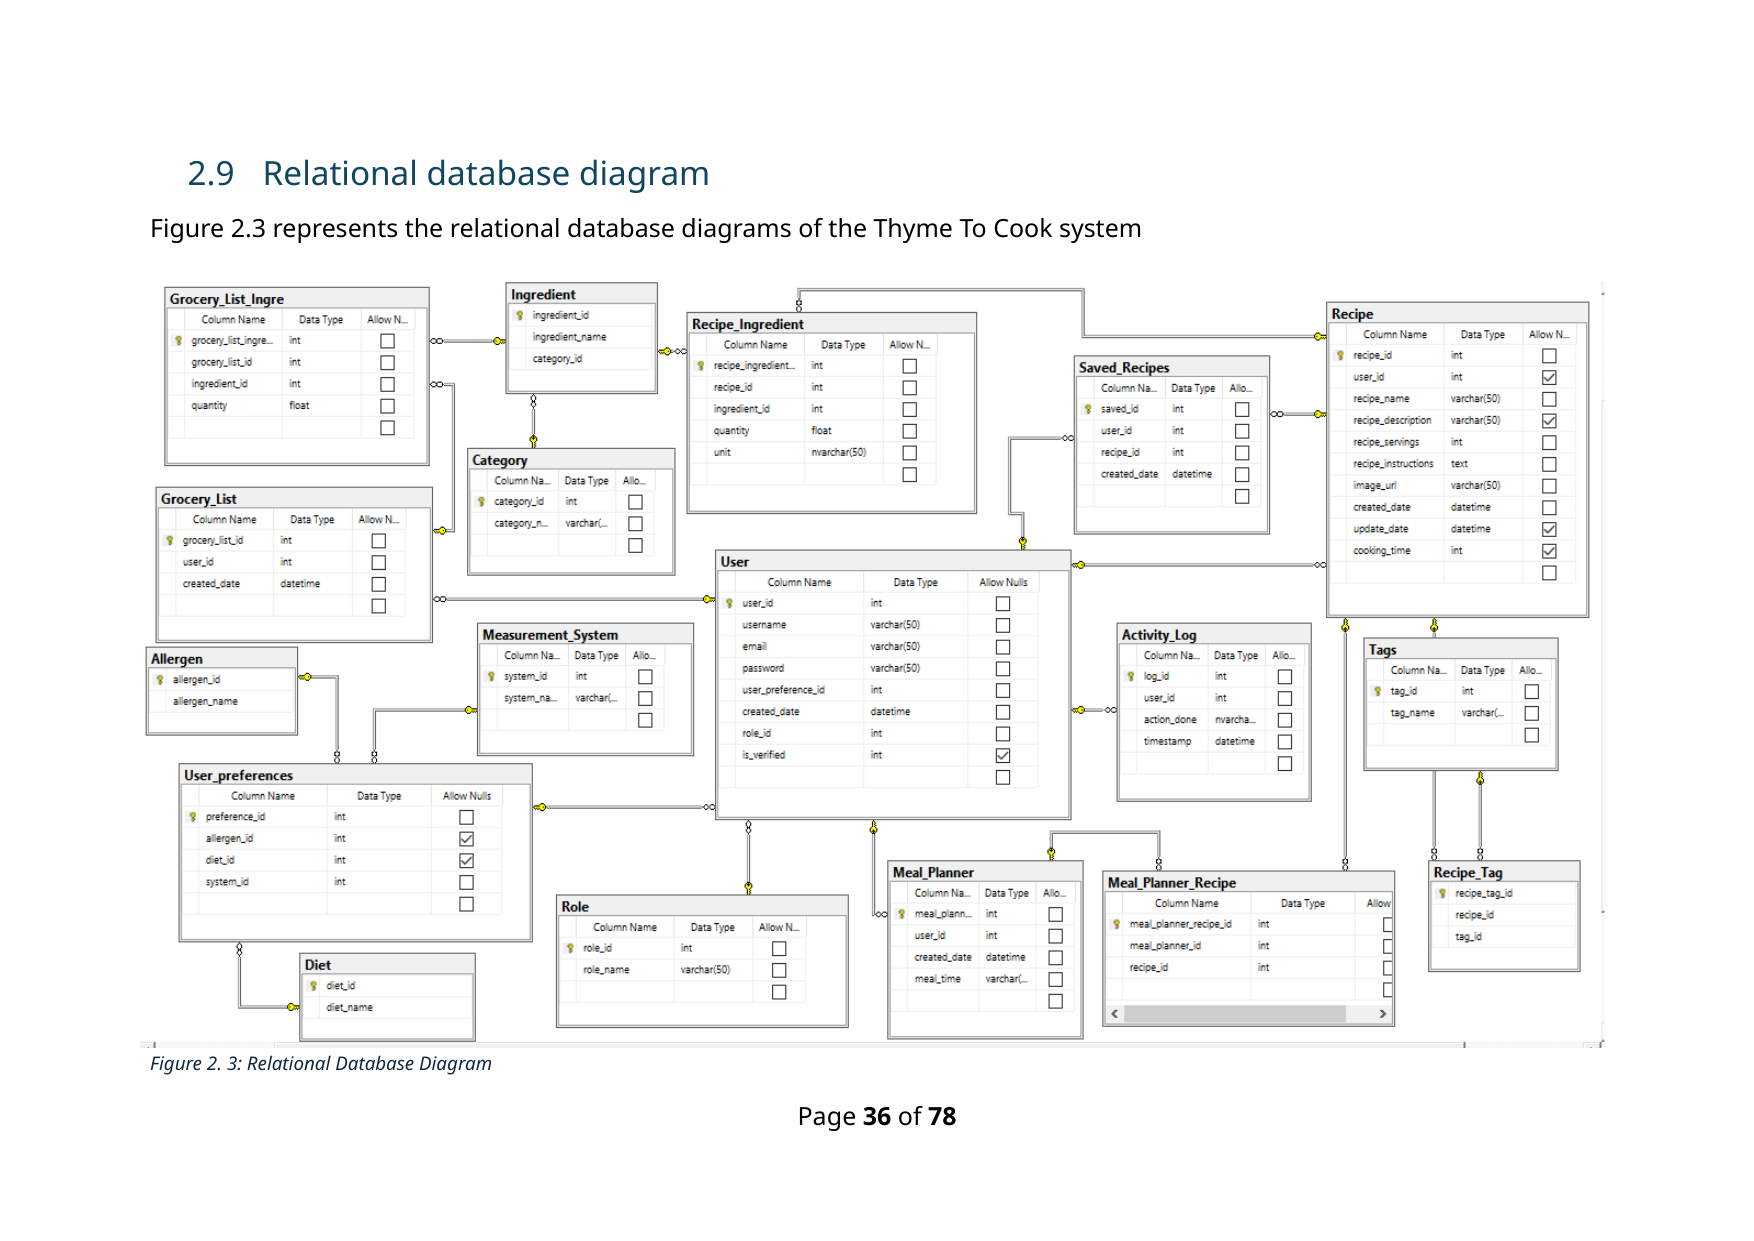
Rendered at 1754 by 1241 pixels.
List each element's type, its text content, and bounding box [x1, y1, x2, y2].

text Figure 2.3 represents the relational database diagrams of the Thyme To Cook system [150, 211, 1604, 244]
picture [138, 281, 1604, 1047]
subtitle Relational database diagram [187, 150, 1604, 195]
